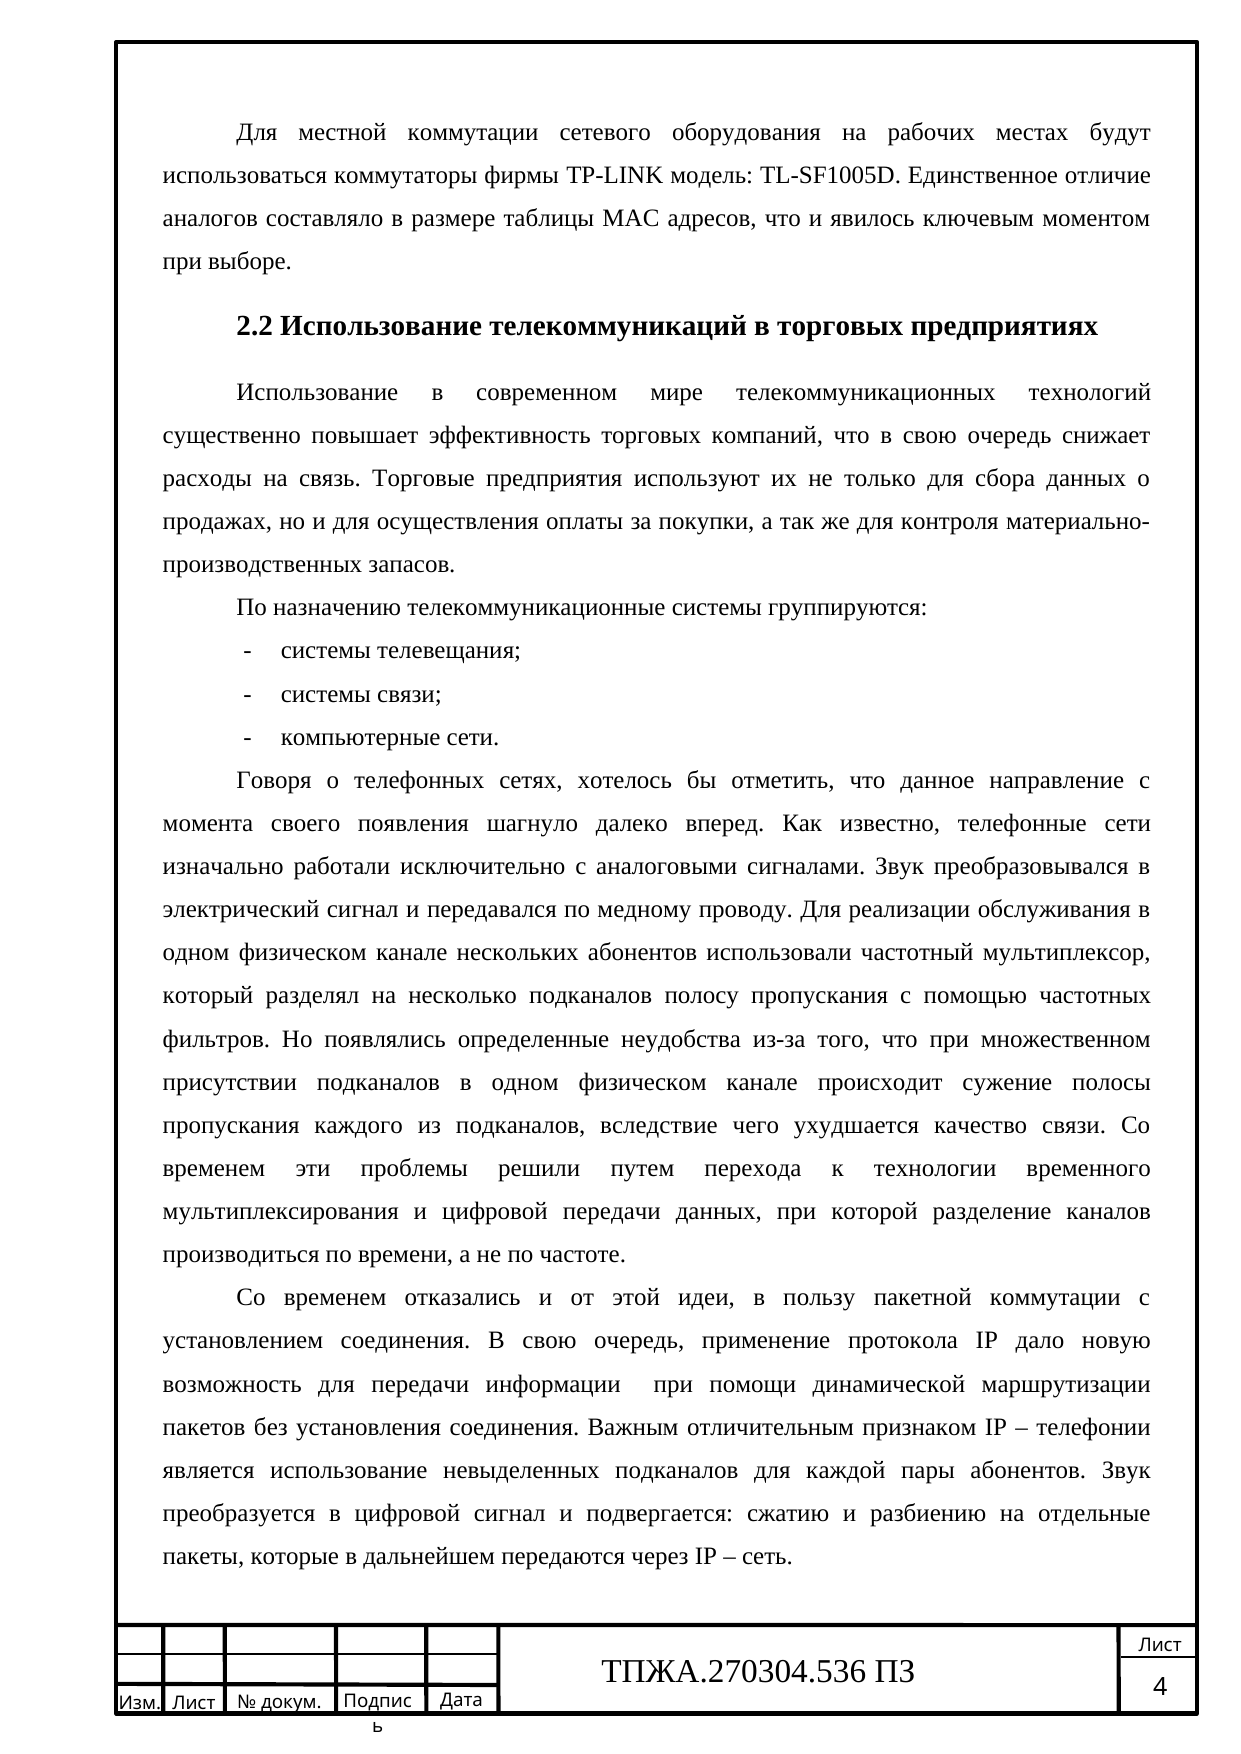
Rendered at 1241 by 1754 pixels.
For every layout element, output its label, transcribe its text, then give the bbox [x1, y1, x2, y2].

text Использование в современном мире телекоммуникационных технологий существенно повышает эффективность торговых компаний, что в свою очередь снижает расходы на связь. Торговые предприятия используют их не только для сбора данных о продажах, но и для осуществления оплаты за покупки, а так же для контроля материально-производственных запасов. [162, 377, 1152, 578]
text Для местной коммутации сетевого оборудования на рабочих местах будут использоваться коммутаторы фирмы TP-LINK модель: TL-SF1005D. Единственное отличие аналогов составляло в размере таблицы МАС адресов, что и явилось ключевым моментом при выборе. [162, 117, 1152, 275]
text Со временем отказались и от этой идеи, в пользу пакетной коммутации с установлением соединения. В свою очередь, применение протокола IP дало новую возможность для передачи информации при помощи динамической маршрутизации пакетов без установления соединения. Важным отличительным признаком IP – телефонии является использование невыделенных подканалов для каждой пары абонентов. Звук преобразуется в цифровой сигнал и подвергается: сжатию и разбиению на отдельные пакеты, которые в дальнейшем передаются через IP – сеть. [162, 1282, 1152, 1570]
list системы связи; [243, 679, 1152, 707]
subtitle 2.2 Использование телекоммуникаций в торговых предприятиях [162, 308, 1152, 341]
list компьютерные сети. [243, 722, 1152, 751]
list системы телевещания; [243, 636, 1152, 664]
text По назначению телекоммуникационные системы группируются: [162, 592, 1152, 621]
text Говоря о телефонных сетях, хотелось бы отметить, что данное направление с момента своего появления шагнуло далеко вперед. Как известно, телефонные сети изначально работали исключительно с аналоговыми сигналами. Звук преобразовывался в электрический сигнал и передавался по медному проводу. Для реализации обслуживания в одном физическом канале нескольких абонентов использовали частотный мультиплексор, который разделял на несколько подканалов полосу пропускания с помощью частотных фильтров. Но появлялись определенные неудобства из-за того, что при множественном присутствии подканалов в одном физическом канале происходит сужение полосы пропускания каждого из подканалов, вследствие чего ухудшается качество связи. Со временем эти проблемы решили путем перехода к технологии временного мультиплексирования и цифровой передачи данных, при которой разделение каналов производиться по времени, а не по частоте. [162, 765, 1152, 1268]
